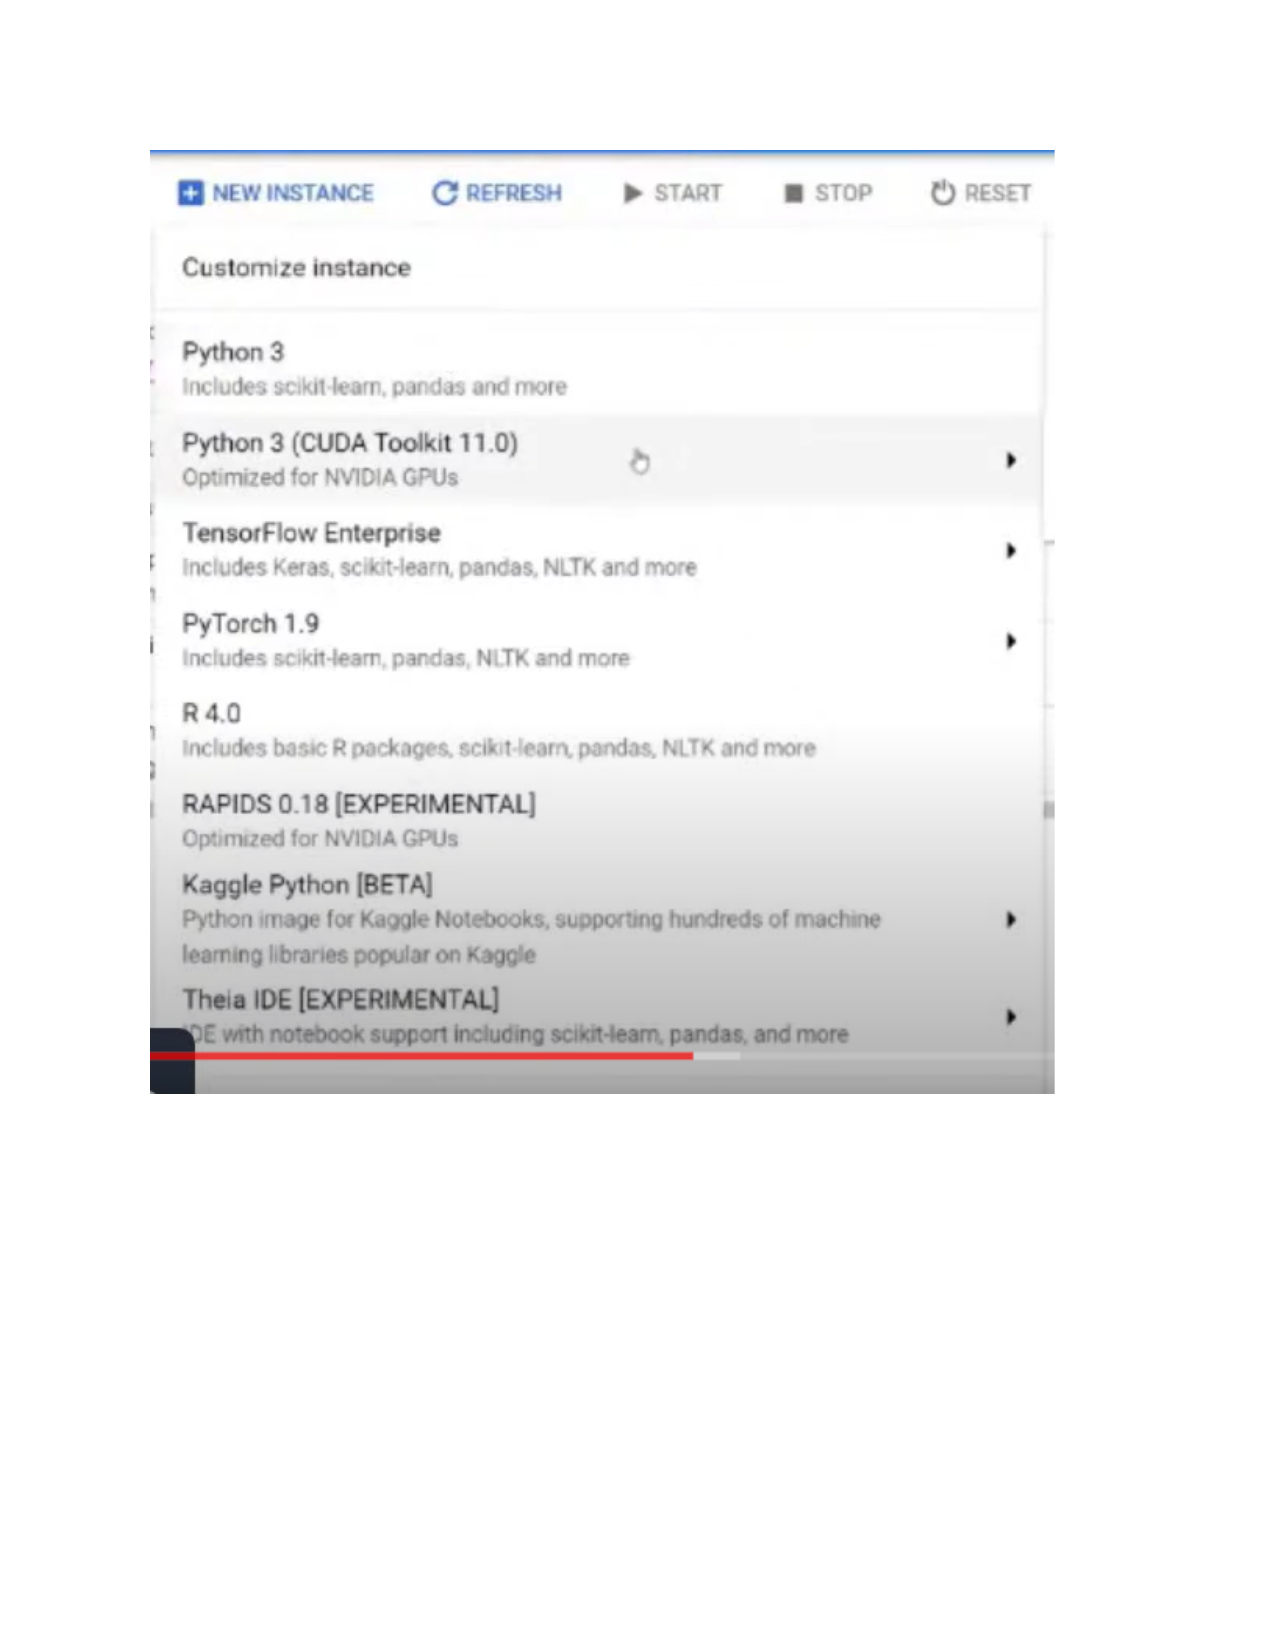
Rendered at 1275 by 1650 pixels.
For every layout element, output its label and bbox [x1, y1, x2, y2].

picture [150, 150, 1055, 1094]
